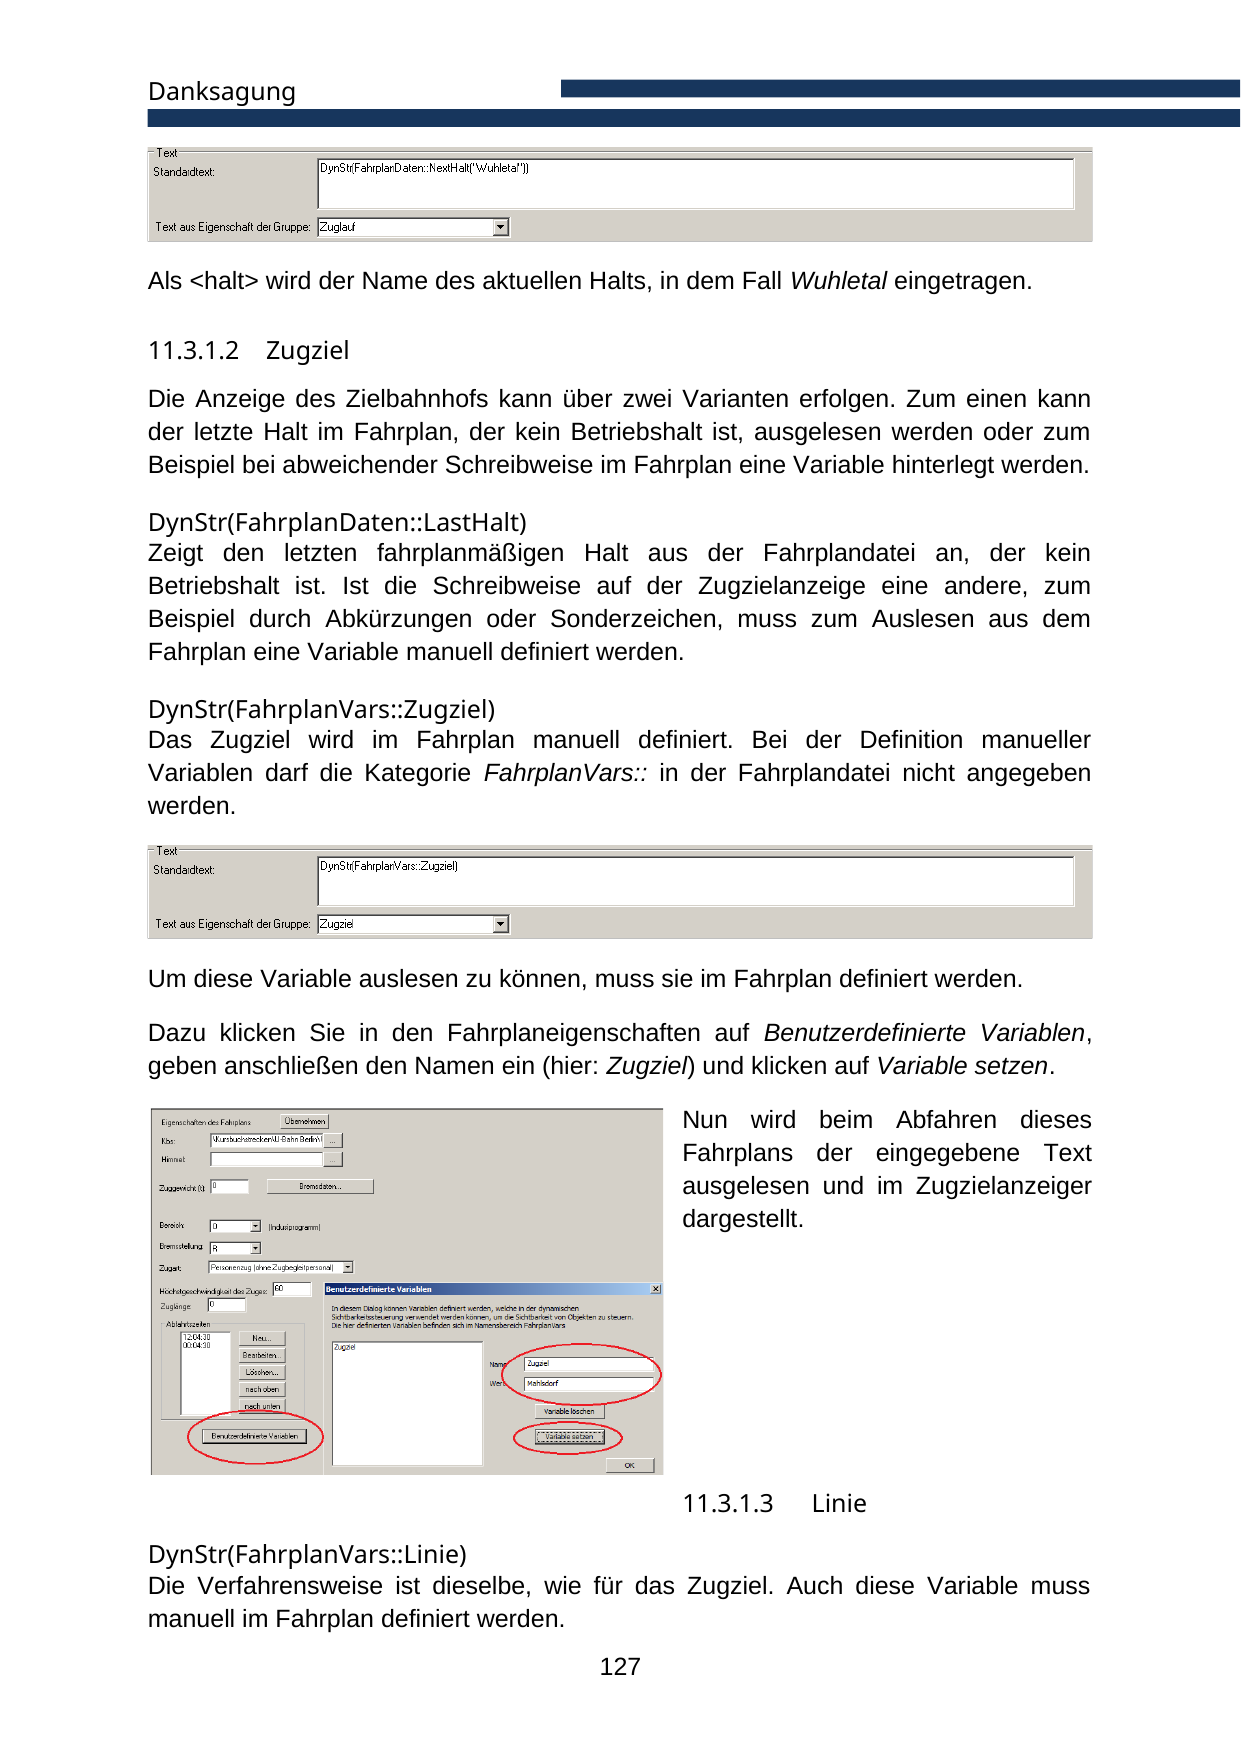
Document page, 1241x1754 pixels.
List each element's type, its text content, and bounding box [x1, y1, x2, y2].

picture [147, 147, 1093, 242]
text Um diese Variable auslesen zu können, muss sie im Fahrplan definiert werden. [148, 964, 1093, 993]
text Die Verfahrensweise ist dieselbe, wie für das Zugziel. Auch diese Variable muss manuell im Fahrplan definiert werden. [148, 1571, 1093, 1633]
subtitle Linie [148, 1486, 1093, 1519]
subtitle Zugziel [148, 333, 1093, 367]
text Dazu klicken Sie in den Fahrplaneigenschaften auf Benutzerdefinierte Variablen, geben anschließen den Namen ein (hier: Zugziel) und klicken auf Variable setzen. [148, 1018, 1093, 1079]
text DynStr(FahrplanVars::Zugziel) [148, 691, 1093, 725]
picture [150, 1108, 664, 1474]
text Als <halt> wird der Name des aktuellen Halts, in dem Fall Wuhletal eingetragen. [148, 266, 1093, 295]
picture [147, 845, 1093, 939]
text Zeigt den letzten fahrplanmäßigen Halt aus der Fahrplandatei an, der kein Betriebshalt ist. Ist die Schreibweise auf der Zugzielanzeige eine andere, zum Beispiel durch Abkürzungen oder Sonderzeichen, muss zum Auslesen aus dem Fahrplan eine Variable manuell definiert werden. [148, 538, 1093, 666]
text DynStr(FahrplanVars::Linie) [148, 1537, 1093, 1571]
text Das Zugziel wird im Fahrplan manuell definiert. Bei der Definition manueller Variablen darf die Kategorie FahrplanVars:: in der Fahrplandatei nicht angegeben werden. [148, 725, 1093, 820]
text Nun wird beim Abfahren dieses Fahrplans der eingegebene Text ausgelesen und im Zugzielanzeiger dargestellt. [148, 1105, 1093, 1232]
text Die Anzeige des Zielbahnhofs kann über zwei Varianten erfolgen. Zum einen kann der letzte Halt im Fahrplan, der kein Betriebshalt ist, ausgelesen werden oder zum Beispiel bei abweichender Schreibweise im Fahrplan eine Variable hinterlegt werden. [148, 384, 1093, 479]
text DynStr(FahrplanDaten::LastHalt) [148, 504, 1093, 538]
